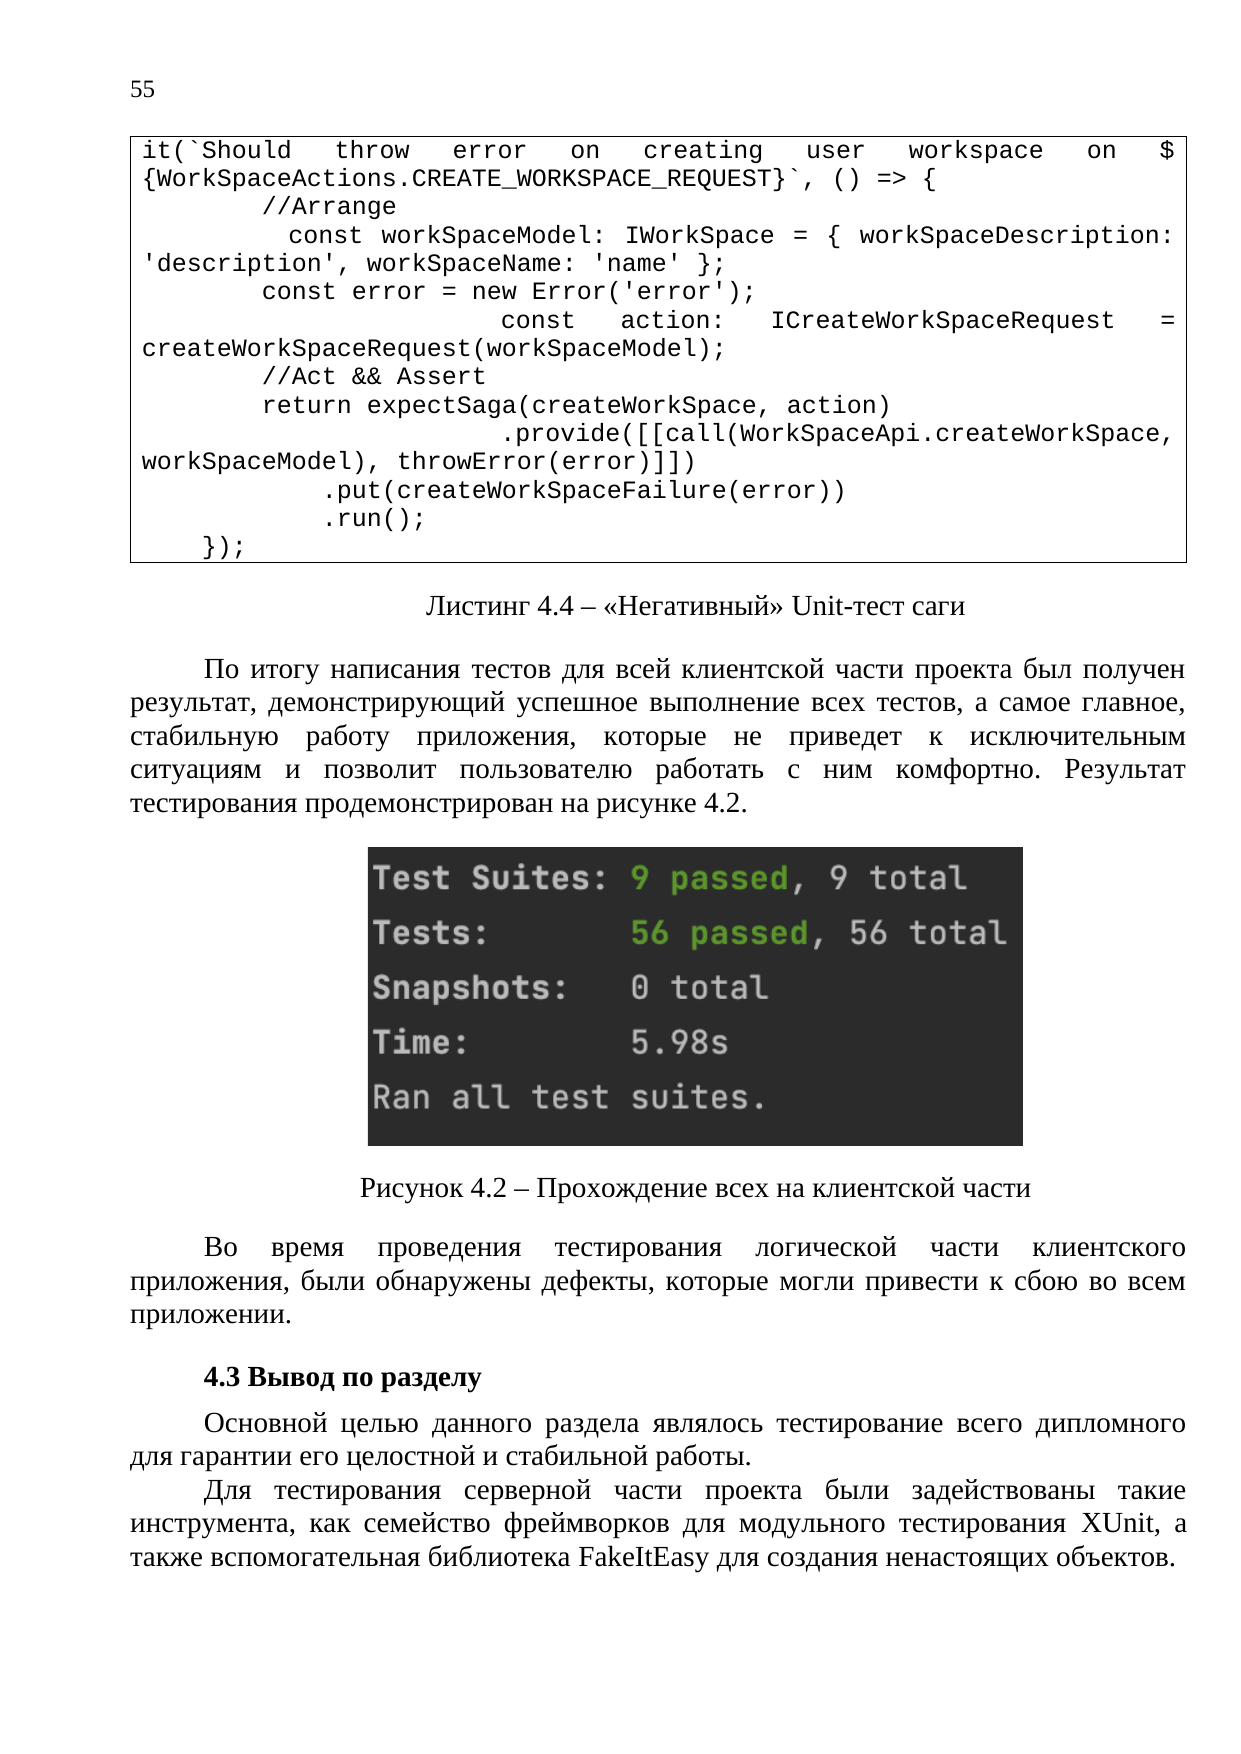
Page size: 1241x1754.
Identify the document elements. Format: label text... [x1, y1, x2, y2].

table_header it(`Should throw error on creating user workspace on ${WorkSpaceActions.CREATE_WORKSPACE_REQUEST}`, () => { //Arrange const workSpaceModel: IWorkSpace = { workSpaceDescription: 'description', workSpaceName: 'name' }; const error = new Error('error'); const action: ICreateWorkSpaceRequest = createWorkSpaceRequest(workSpaceModel); //Act && Assert return expectSaga(createWorkSpace, action) .provide([[call(WorkSpaceApi.createWorkSpace, workSpaceModel), throwError(error)]]) .put(createWorkSpaceFailure(error)) .run(); }); [131, 137, 1186, 562]
text Рисунок 4.2 – Прохождение всех на клиентской части [130, 1171, 1187, 1204]
text Во время проведения тестирования логической части клиентского приложения, были обнаружены дефекты, которые могли привести к сбою во всем приложении. [130, 1229, 1187, 1330]
text По итогу написания тестов для всей клиентской части проекта был получен результат, демонстрирующий успешное выполнение всех тестов, а самое главное, стабильную работу приложения, которые не приведет к исключительным ситуациям и позволит пользователю работать с ним комфортно. Результат тестирования продемонстрирован на рисунке 4.2. [130, 651, 1187, 819]
list Вывод по разделу [130, 1359, 1187, 1392]
text Основной целью данного раздела являлось тестирование всего дипломного для гарантии его целостной и стабильной работы. [130, 1405, 1187, 1472]
text Для тестирования серверной части проекта были задействованы такие инструмента, как семейство фреймворков для модульного тестирования XUnit, а также вспомогательная библиотека FakeItEasy для создания ненастоящих объектов. [130, 1472, 1187, 1573]
picture [367, 847, 1023, 1146]
text Листинг 4.4 – «Негативный» Unit-тест саги [130, 588, 1187, 622]
